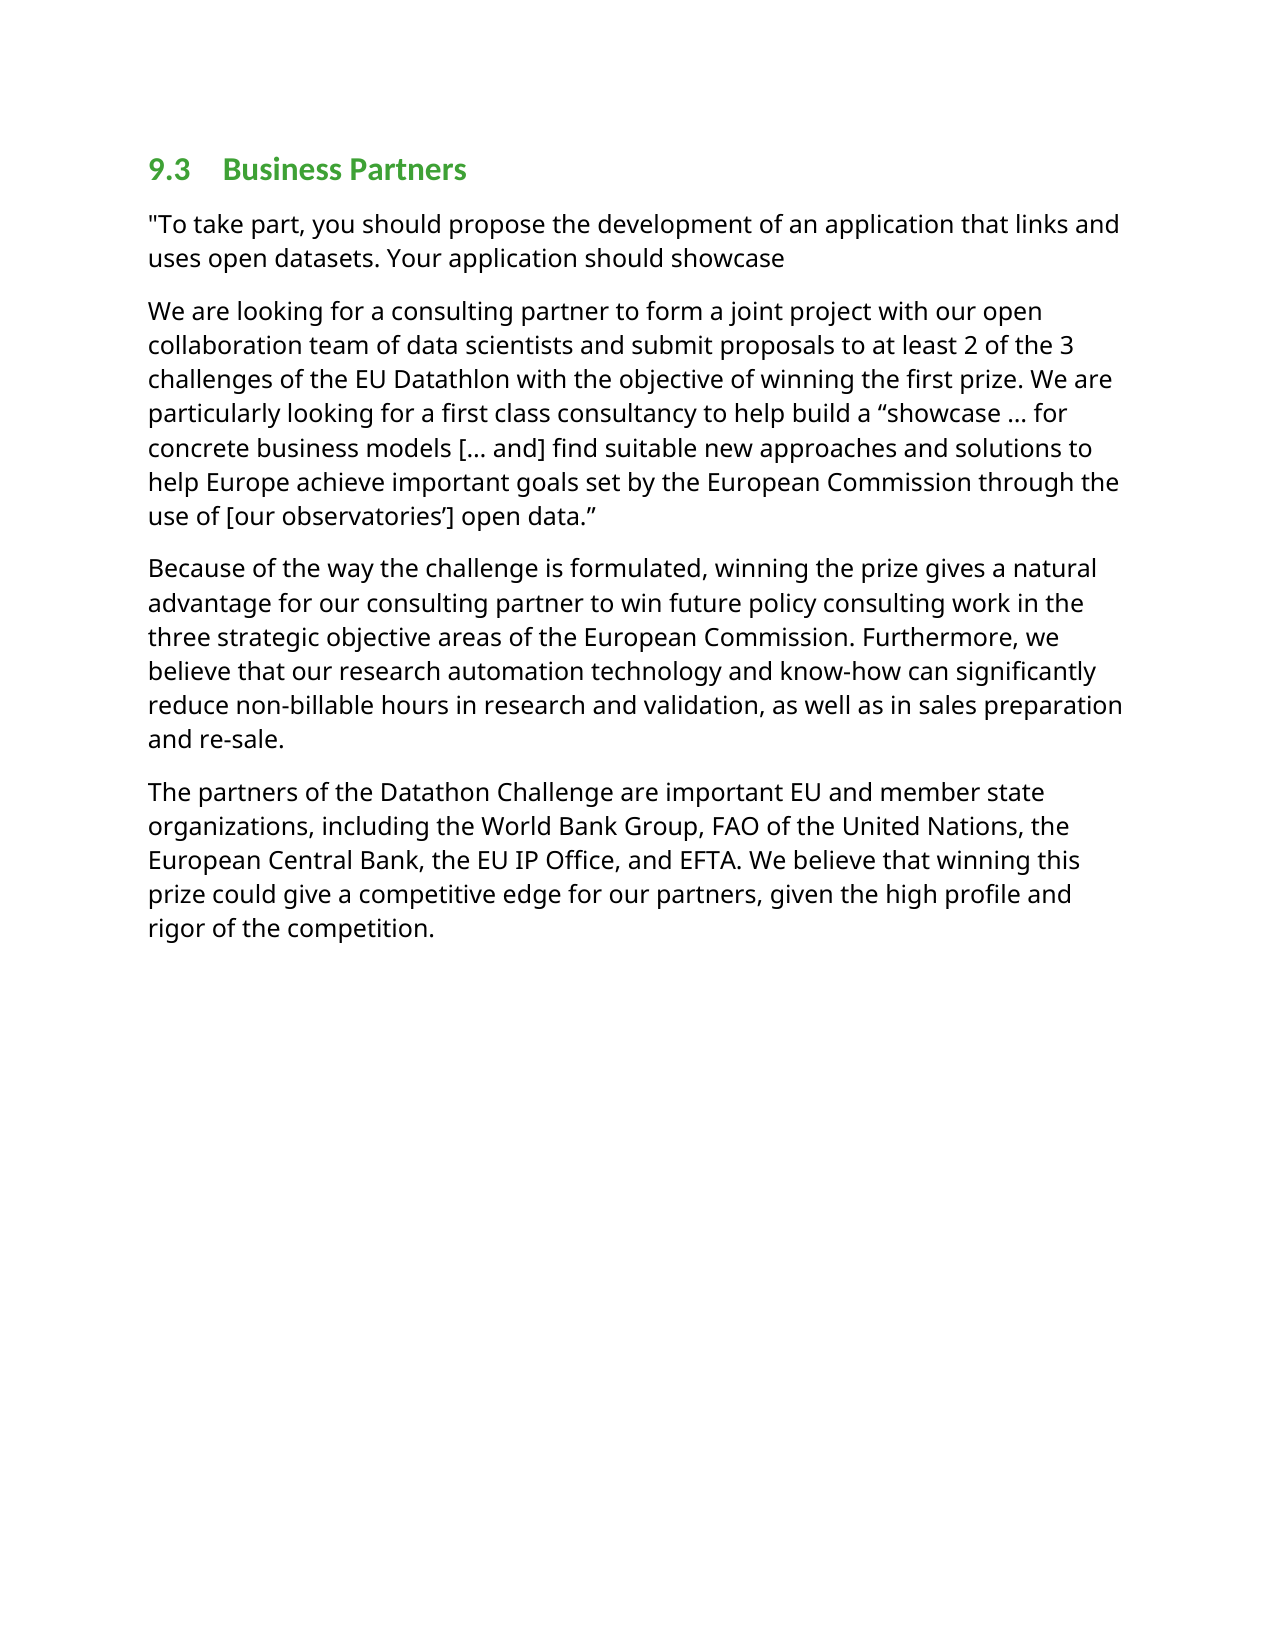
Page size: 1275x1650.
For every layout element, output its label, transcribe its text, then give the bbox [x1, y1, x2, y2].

text Because of the way the challenge is formulated, winning the prize gives a natural advantage for our consulting partner to win future policy consulting work in the three strategic objective areas of the European Commission. Furthermore, we believe that our research automation technology and know-how can significantly reduce non-billable hours in research and validation, as well as in sales preparation and re-sale. [148, 551, 1127, 756]
text "To take part, you should propose the development of an application that links and uses open datasets. Your application should showcase [148, 207, 1127, 275]
text We are looking for a consulting partner to form a joint project with our open collaboration team of data scientists and submit proposals to at least 2 of the 3 challenges of the EU Datathlon with the objective of winning the first prize. We are particularly looking for a first class consultancy to help build a “showcase … for concrete business models [… and] find suitable new approaches and solutions to help Europe achieve important goals set by the European Commission through the use of [our observatories’] open data.” [148, 294, 1127, 532]
text The partners of the Datathon Challenge are important EU and member state organizations, including the World Bank Group, FAO of the United Nations, the European Central Bank, the EU IP Office, and EFTA. We believe that winning this prize could give a competitive edge for our partners, given the high profile and rigor of the competition. [148, 774, 1127, 944]
subtitle 9.3 Business Partners [148, 148, 1127, 188]
